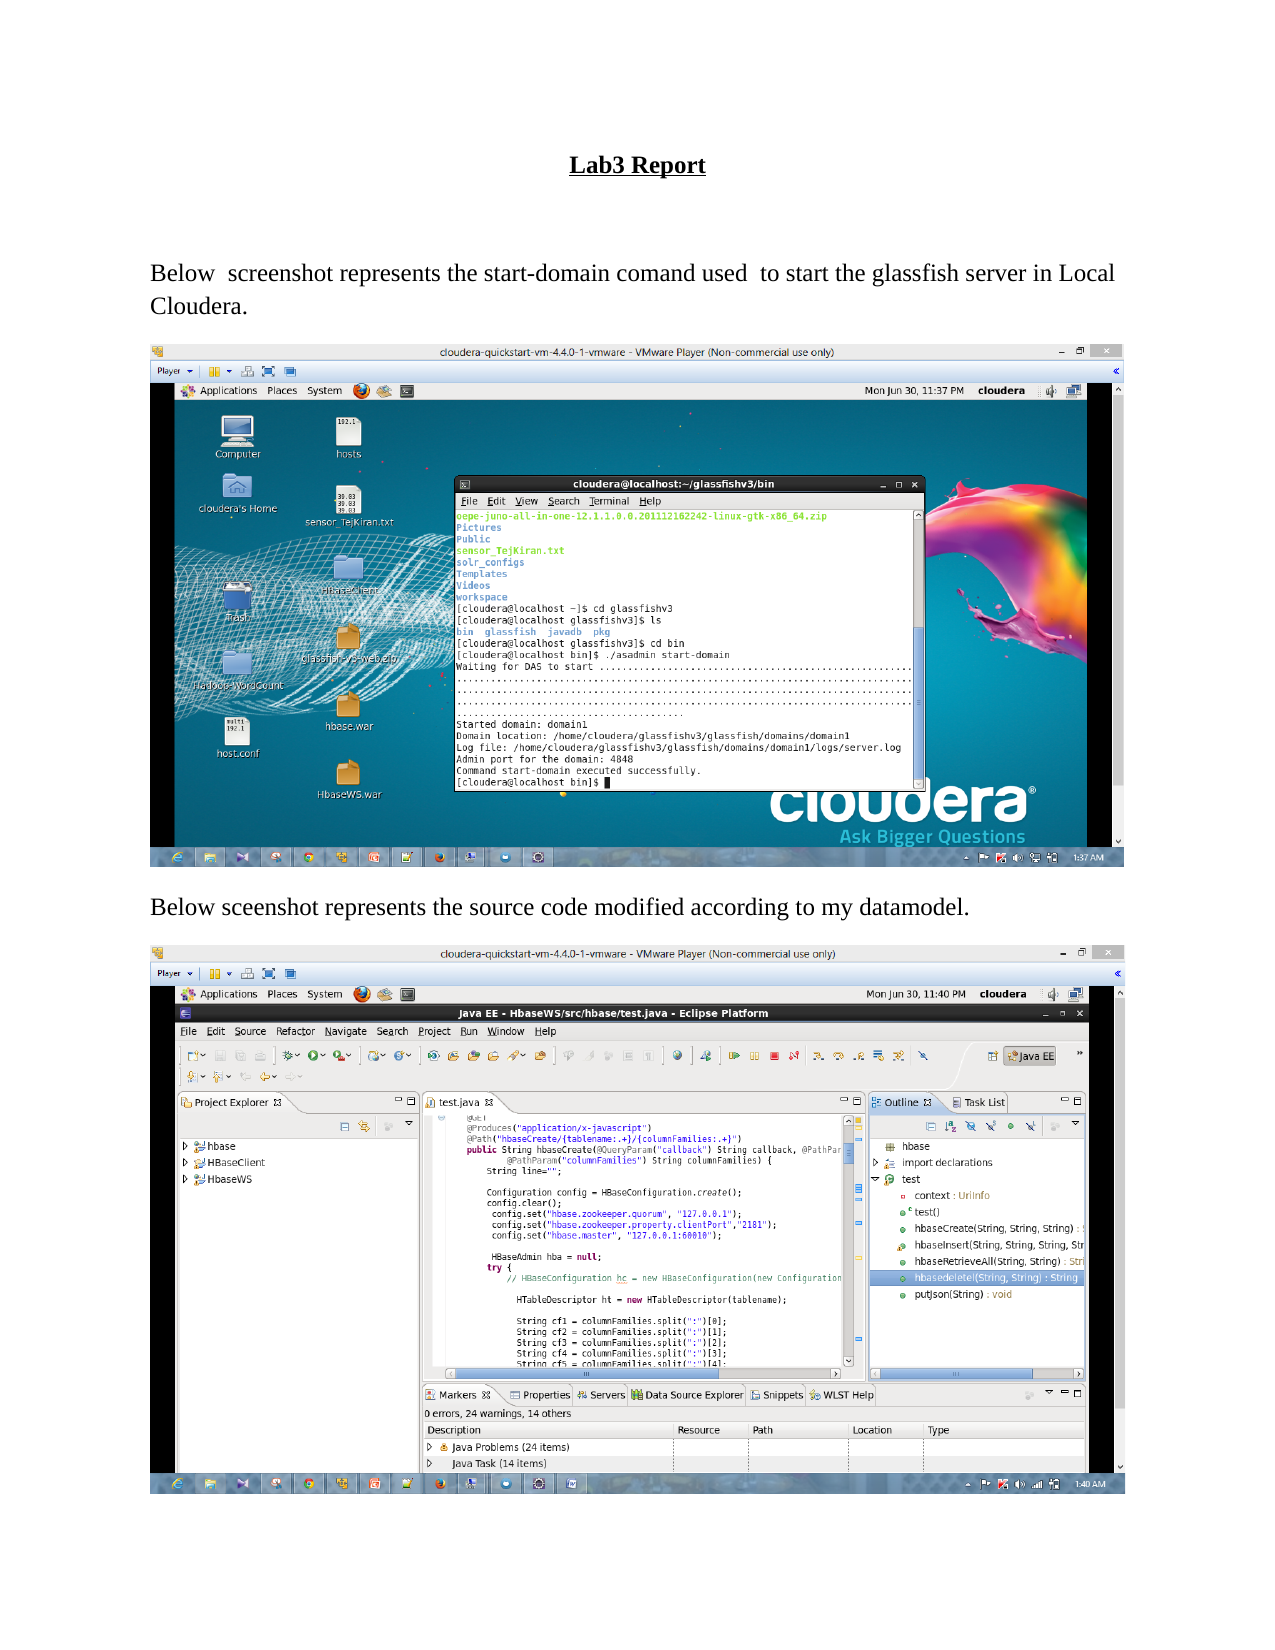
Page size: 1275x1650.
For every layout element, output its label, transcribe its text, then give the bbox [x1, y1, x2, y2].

text Lab3 Report [150, 150, 1125, 179]
picture [150, 945, 1125, 1494]
text Below screenshot represents the start-domain comand used to start the glassfish server in Local Cloudera. [150, 258, 1125, 319]
picture [150, 344, 1124, 867]
text Below sceenshot represents the source code modified according to my datamodel. [150, 892, 1125, 920]
